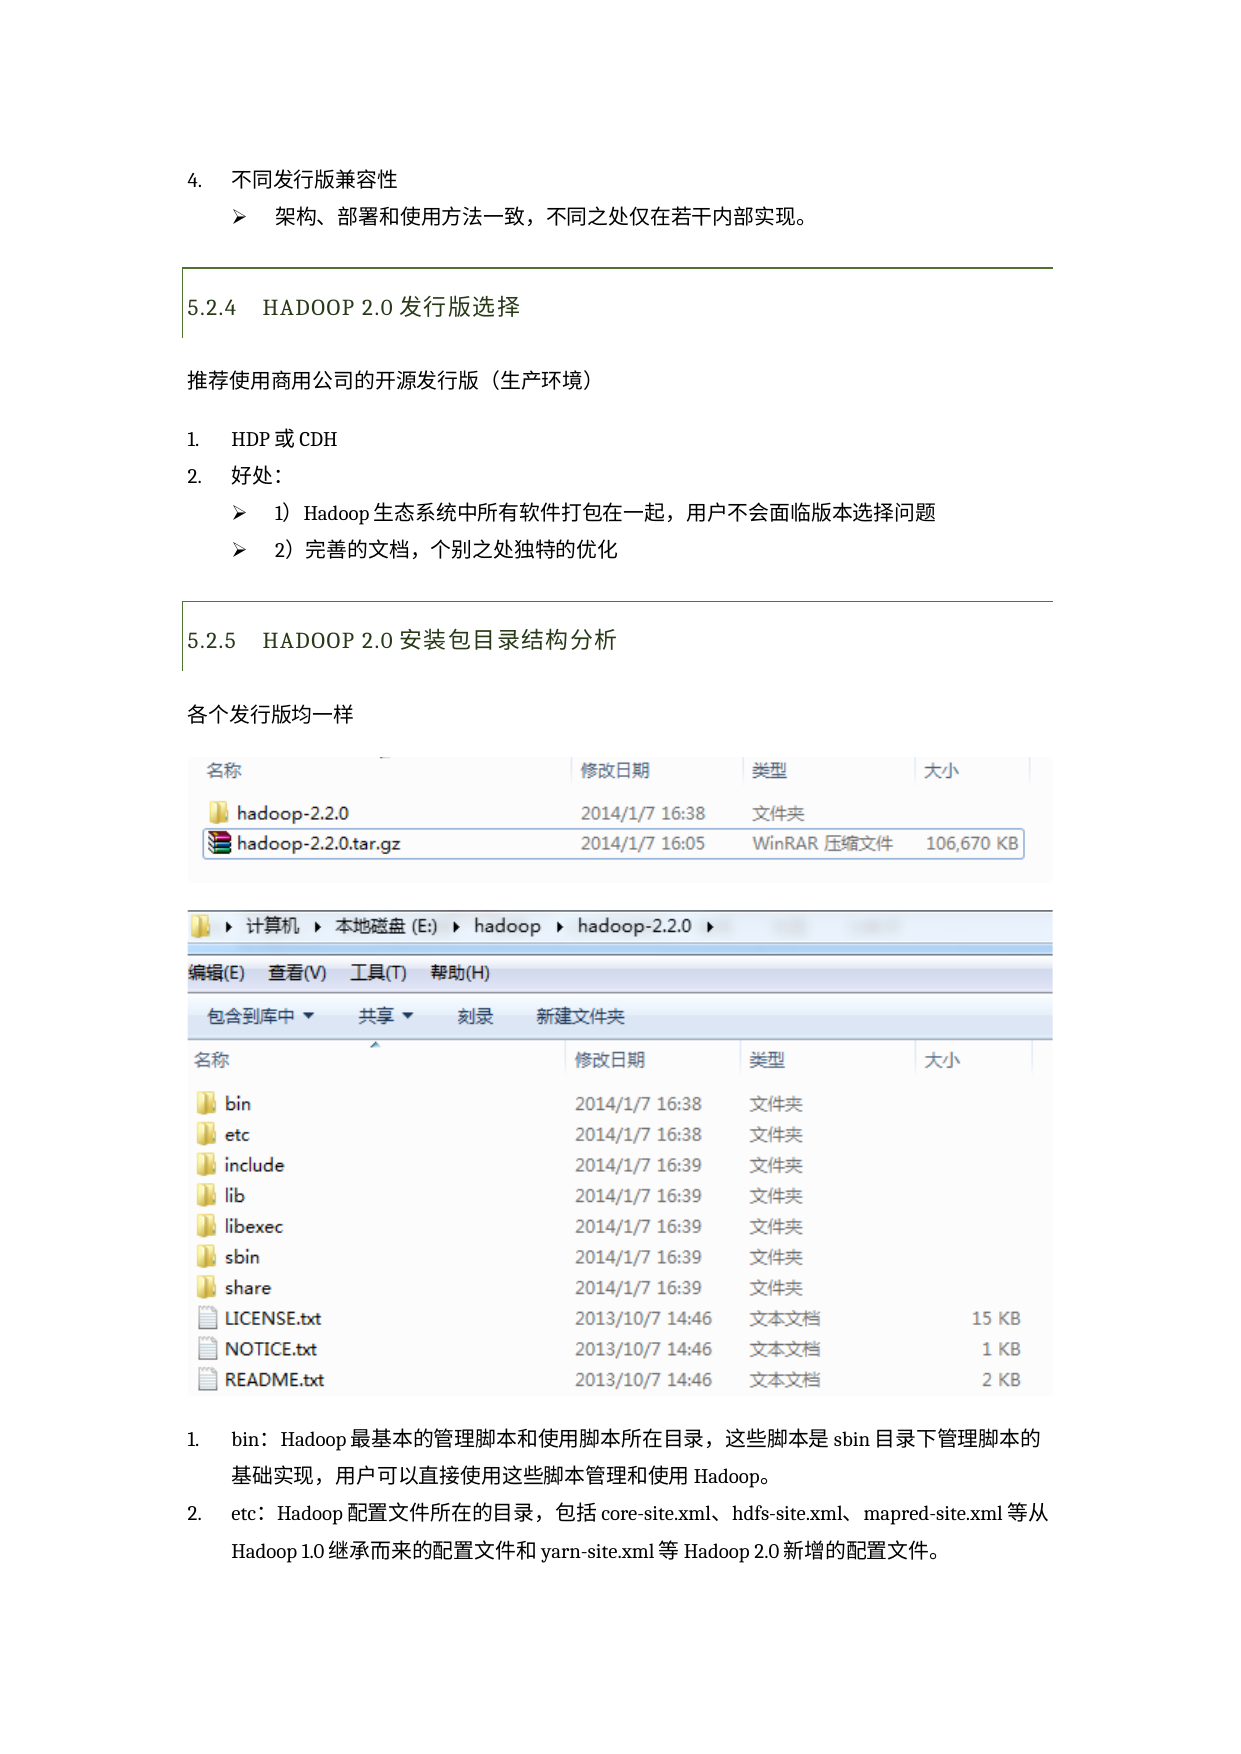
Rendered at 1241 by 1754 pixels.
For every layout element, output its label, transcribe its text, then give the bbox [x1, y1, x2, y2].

list 1）Hadoop生态系统中所有软件打包在一起，用户不会面临版本选择问题 [231, 495, 1053, 528]
subtitle Hadoop 2.0安装包目录结构分析 [183, 602, 1053, 671]
text 各个发行版均一样 [187, 697, 1053, 729]
text 推荐使用商用公司的开源发行版（生产环境） [187, 364, 1053, 396]
list HDP或CDH [187, 421, 1053, 454]
list 好处： [187, 458, 1053, 491]
list 不同发行版兼容性 [187, 162, 1053, 194]
list 2）完善的文档，个别之处独特的优化 [231, 532, 1053, 565]
list 架构、部署和使用方法一致，不同之处仅在若干内部实现。 [231, 199, 1053, 231]
list etc：Hadoop配置文件所在的目录，包括core-site.xml、hdfs-site.xml、mapred-site.xml等从Hadoop 1.0继承而来的配置文件和yarn-site.xml等Hadoop 2.0新增的配置文件。 [187, 1495, 1053, 1565]
subtitle Hadoop 2.0发行版选择 [183, 269, 1053, 338]
list bin：Hadoop最基本的管理脚本和使用脚本所在目录，这些脚本是sbin目录下管理脚本的基础实现，用户可以直接使用这些脚本管理和使用Hadoop。 [187, 1421, 1053, 1491]
